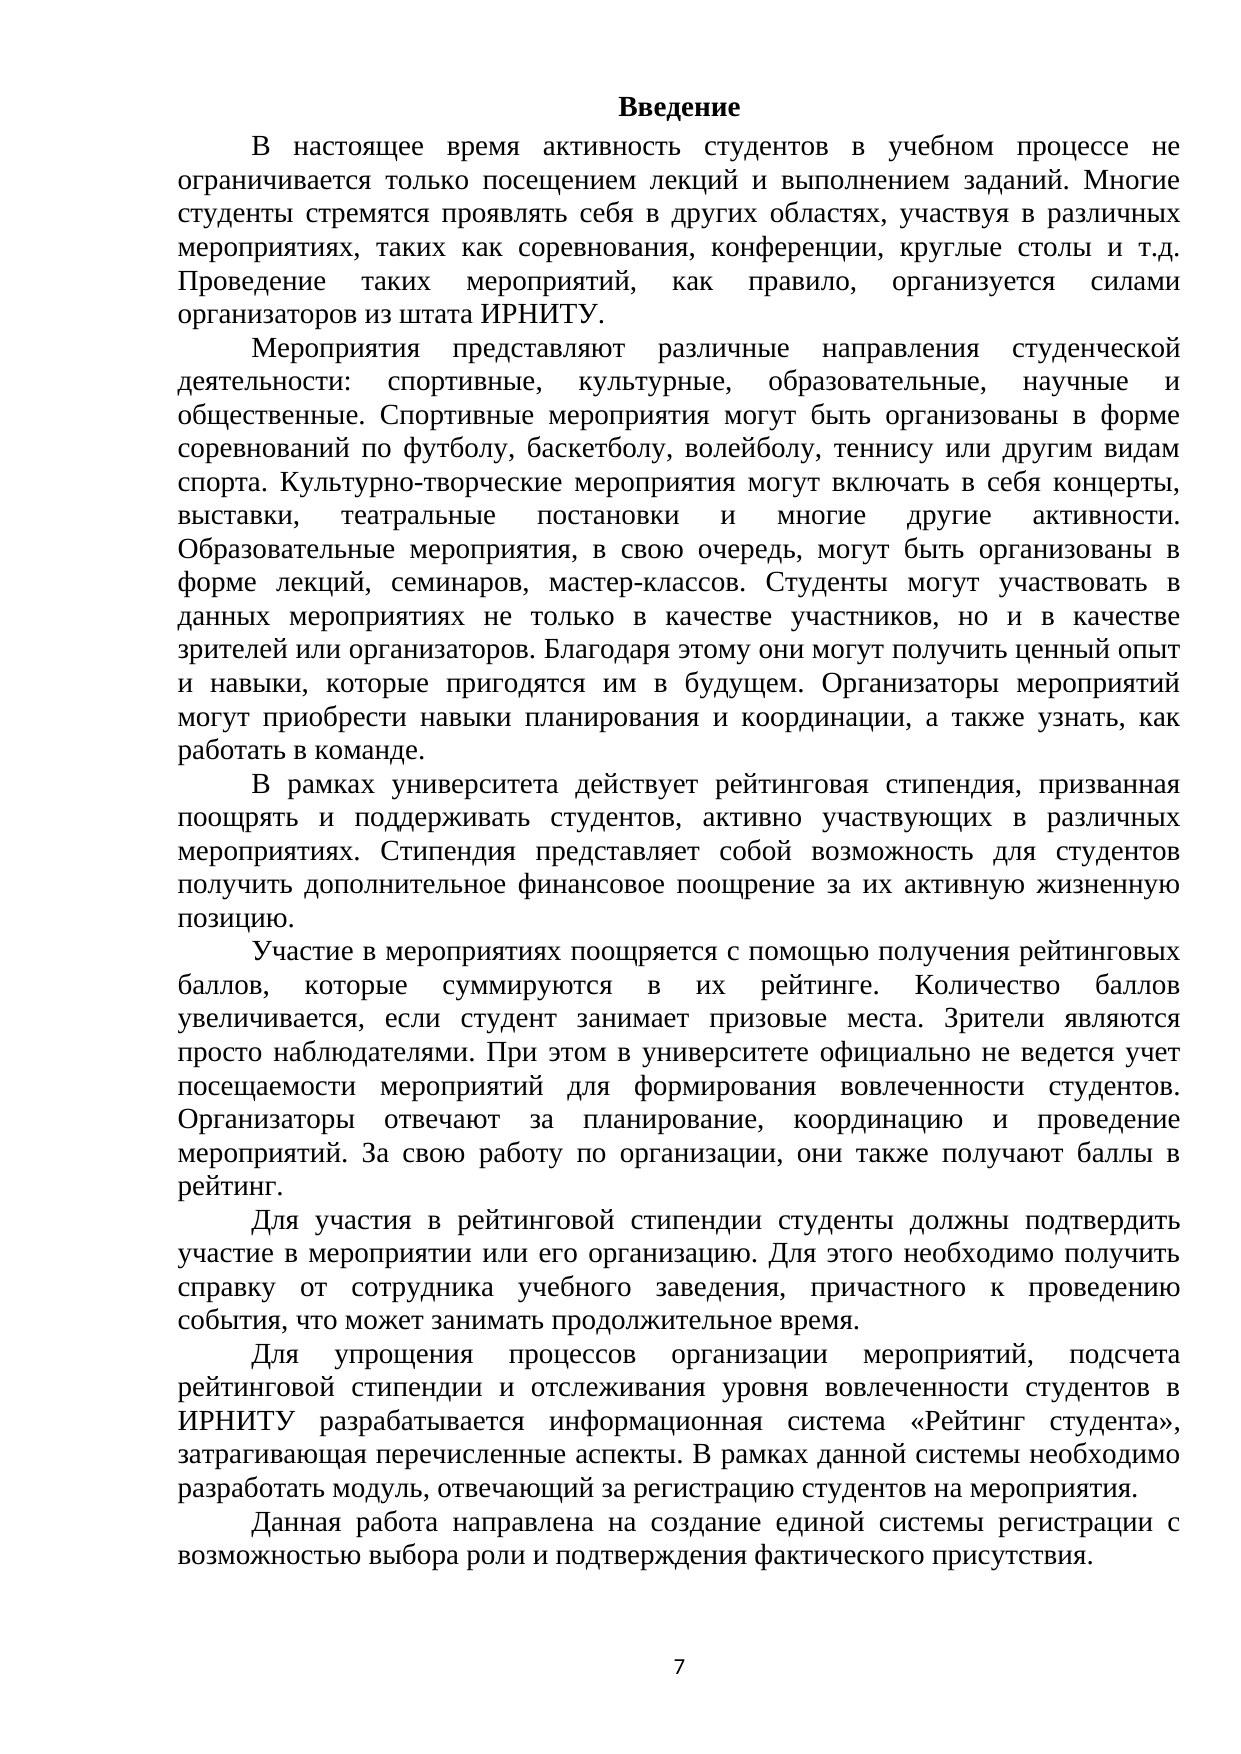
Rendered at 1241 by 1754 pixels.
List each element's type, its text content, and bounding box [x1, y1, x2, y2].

text Для упрощения процессов организации мероприятий, подсчета рейтинговой стипендии и отслеживания уровня вовлеченности студентов в ИРНИТУ разрабатывается информационная система «Рейтинг студента», затрагивающая перечисленные аспекты. В рамках данной системы необходимо разработать модуль, отвечающий за регистрацию студентов на мероприятия. [177, 1336, 1181, 1504]
text В настоящее время активность студентов в учебном процессе не ограничивается только посещением лекций и выполнением заданий. Многие студенты стремятся проявлять себя в других областях, участвуя в различных мероприятиях, таких как соревнования, конференции, круглые столы и т.д. Проведение таких мероприятий, как правило, организуется силами организаторов из штата ИРНИТУ. [177, 128, 1181, 330]
text Введение [177, 89, 1181, 122]
text Мероприятия представляют различные направления студенческой деятельности: спортивные, культурные, образовательные, научные и общественные. Спортивные мероприятия могут быть организованы в форме соревнований по футболу, баскетболу, волейболу, теннису или другим видам спорта. Культурно-творческие мероприятия могут включать в себя концерты, выставки, театральные постановки и многие другие активности. Образовательные мероприятия, в свою очередь, могут быть организованы в форме лекций, семинаров, мастер-классов. Студенты могут участвовать в данных мероприятиях не только в качестве участников, но и в качестве зрителей или организаторов. Благодаря этому они могут получить ценный опыт и навыки, которые пригодятся им в будущем. Организаторы мероприятий могут приобрести навыки планирования и координации, а также узнать, как работать в команде. [177, 330, 1181, 766]
text Данная работа направлена на создание единой системы регистрации с возможностью выбора роли и подтверждения фактического присутствия. [177, 1504, 1181, 1571]
text Для участия в рейтинговой стипендии студенты должны подтвердить участие в мероприятии или его организацию. Для этого необходимо получить справку от сотрудника учебного заведения, причастного к проведению события, что может занимать продолжительное время. [177, 1202, 1181, 1336]
text Участие в мероприятиях поощряется с помощью получения рейтинговых баллов, которые суммируются в их рейтинге. Количество баллов увеличивается, если студент занимает призовые места. Зрители являются просто наблюдателями. При этом в университете официально не ведется учет посещаемости мероприятий для формирования вовлеченности студентов. Организаторы отвечают за планирование, координацию и проведение мероприятий. За свою работу по организации, они также получают баллы в рейтинг. [177, 933, 1181, 1202]
text В рамках университета действует рейтинговая стипендия, призванная поощрять и поддерживать студентов, активно участвующих в различных мероприятиях. Стипендия представляет собой возможность для студентов получить дополнительное финансовое поощрение за их активную жизненную позицию. [177, 766, 1181, 933]
